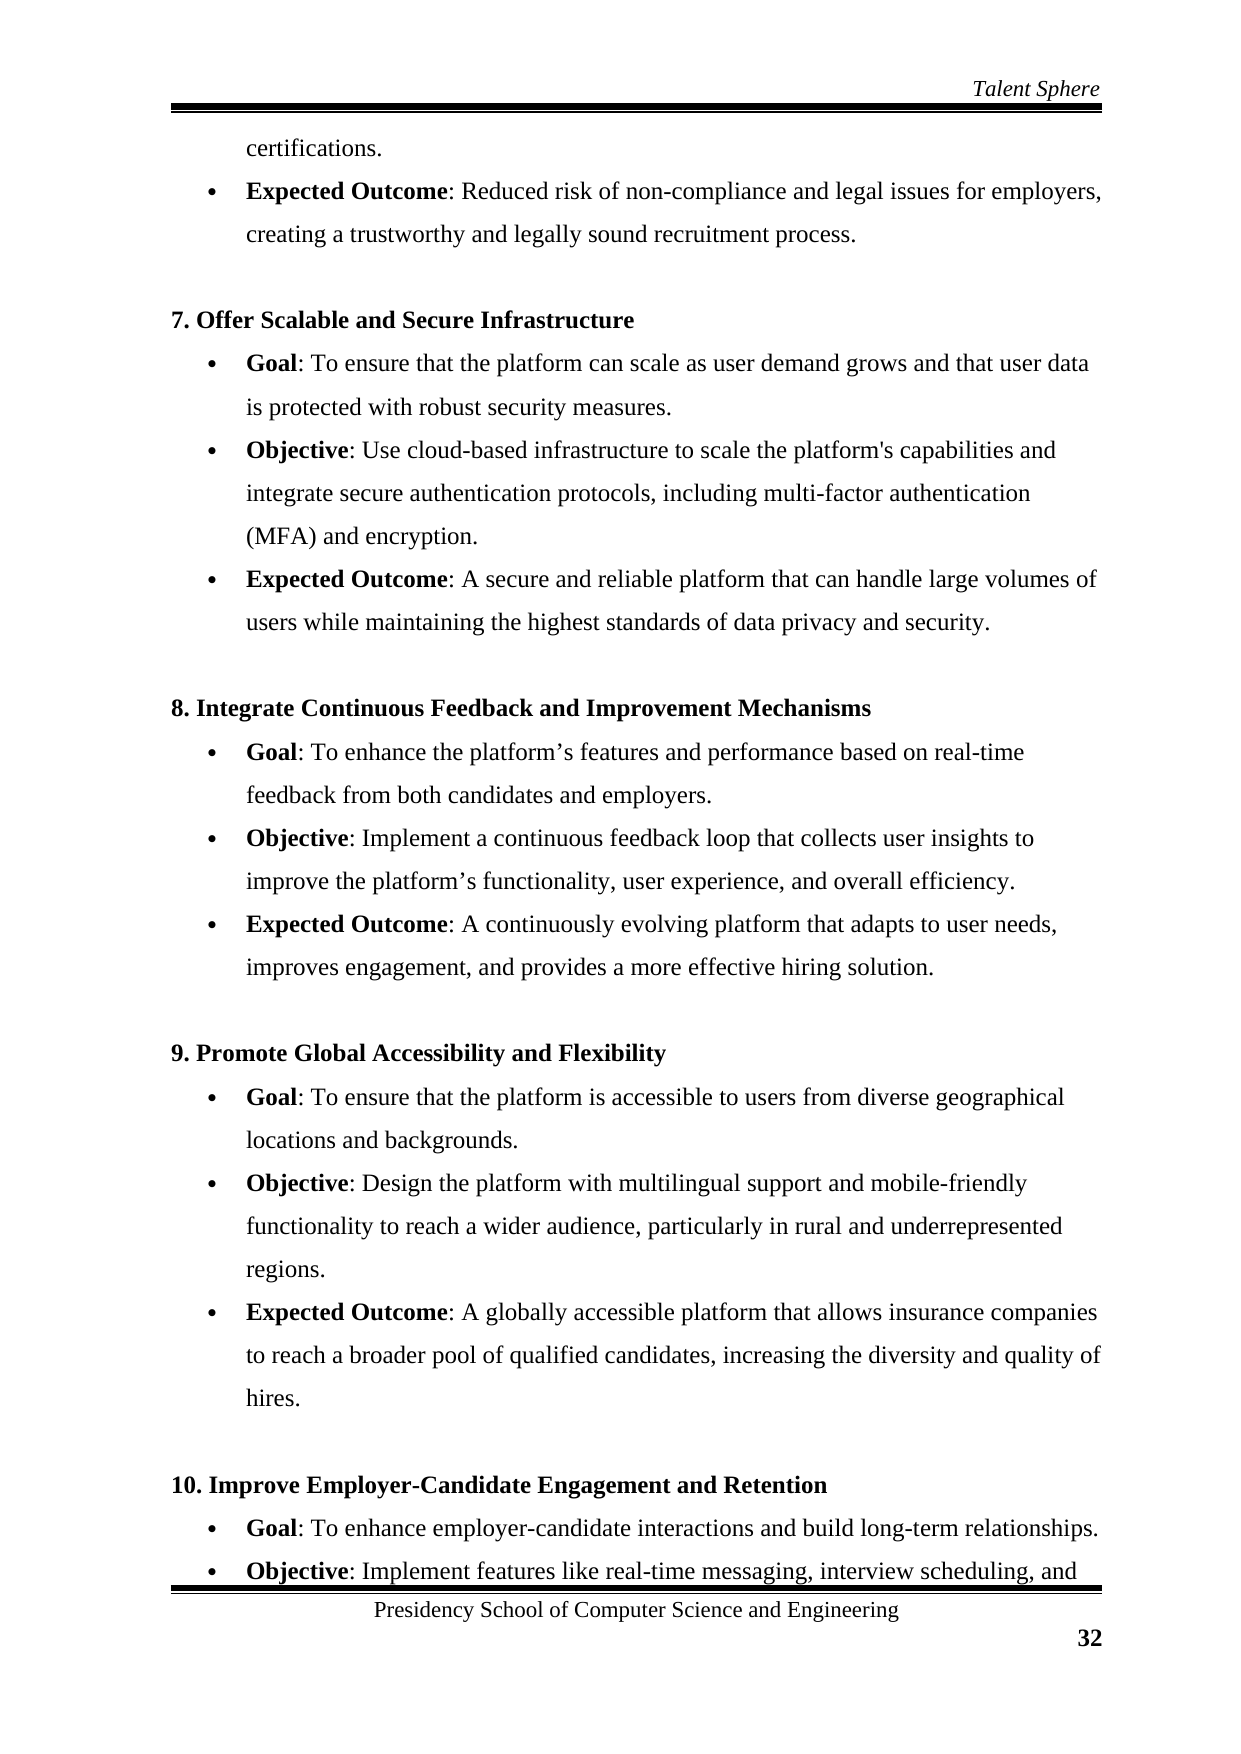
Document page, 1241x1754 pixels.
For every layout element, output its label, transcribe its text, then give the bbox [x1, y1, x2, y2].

text 10. Improve Employer-Candidate Engagement and Retention [171, 1470, 1102, 1498]
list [208, 1556, 1102, 1585]
list Expected Outcome: A secure and reliable platform that can handle large volumes of users while maintaining the highest standards of data privacy and security. [208, 564, 1102, 636]
list Expected Outcome: A continuously evolving platform that adapts to user needs, improves engagement, and provides a more effective hiring solution. [208, 909, 1102, 981]
text 8. Integrate Continuous Feedback and Improvement Mechanisms [171, 693, 1102, 722]
list Objective: Use cloud-based infrastructure to scale the platform's capabilities and integrate secure authentication protocols, including multi-factor authentication (MFA) and encryption. [208, 435, 1102, 550]
list Goal: To ensure that the platform is accessible to users from diverse geographical locations and backgrounds. [208, 1082, 1102, 1153]
list Expected Outcome: A globally accessible platform that allows insurance companies to reach a broader pool of qualified candidates, increasing the diversity and quality of hires. [208, 1297, 1102, 1412]
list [208, 133, 1102, 162]
text 9. Promote Global Accessibility and Flexibility [171, 1038, 1102, 1067]
list Objective: Design the platform with multilingual support and mobile-friendly functionality to reach a wider audience, particularly in rural and underrepresented regions. [208, 1168, 1102, 1283]
list Goal: To enhance the platform’s features and performance based on real-time feedback from both candidates and employers. [208, 737, 1102, 808]
list Objective: Implement a continuous feedback loop that collects user insights to improve the platform’s functionality, user experience, and overall efficiency. [208, 823, 1102, 895]
list Goal: To ensure that the platform can scale as user demand grows and that user data is protected with robust security measures. [208, 348, 1102, 420]
text 7. Offer Scalable and Secure Infrastructure [171, 305, 1102, 334]
list Goal: To enhance employer-candidate interactions and build long-term relationships. [208, 1513, 1102, 1542]
list Expected Outcome: Reduced risk of non-compliance and legal issues for employers, creating a trustworthy and legally sound recruitment process. [208, 176, 1102, 248]
